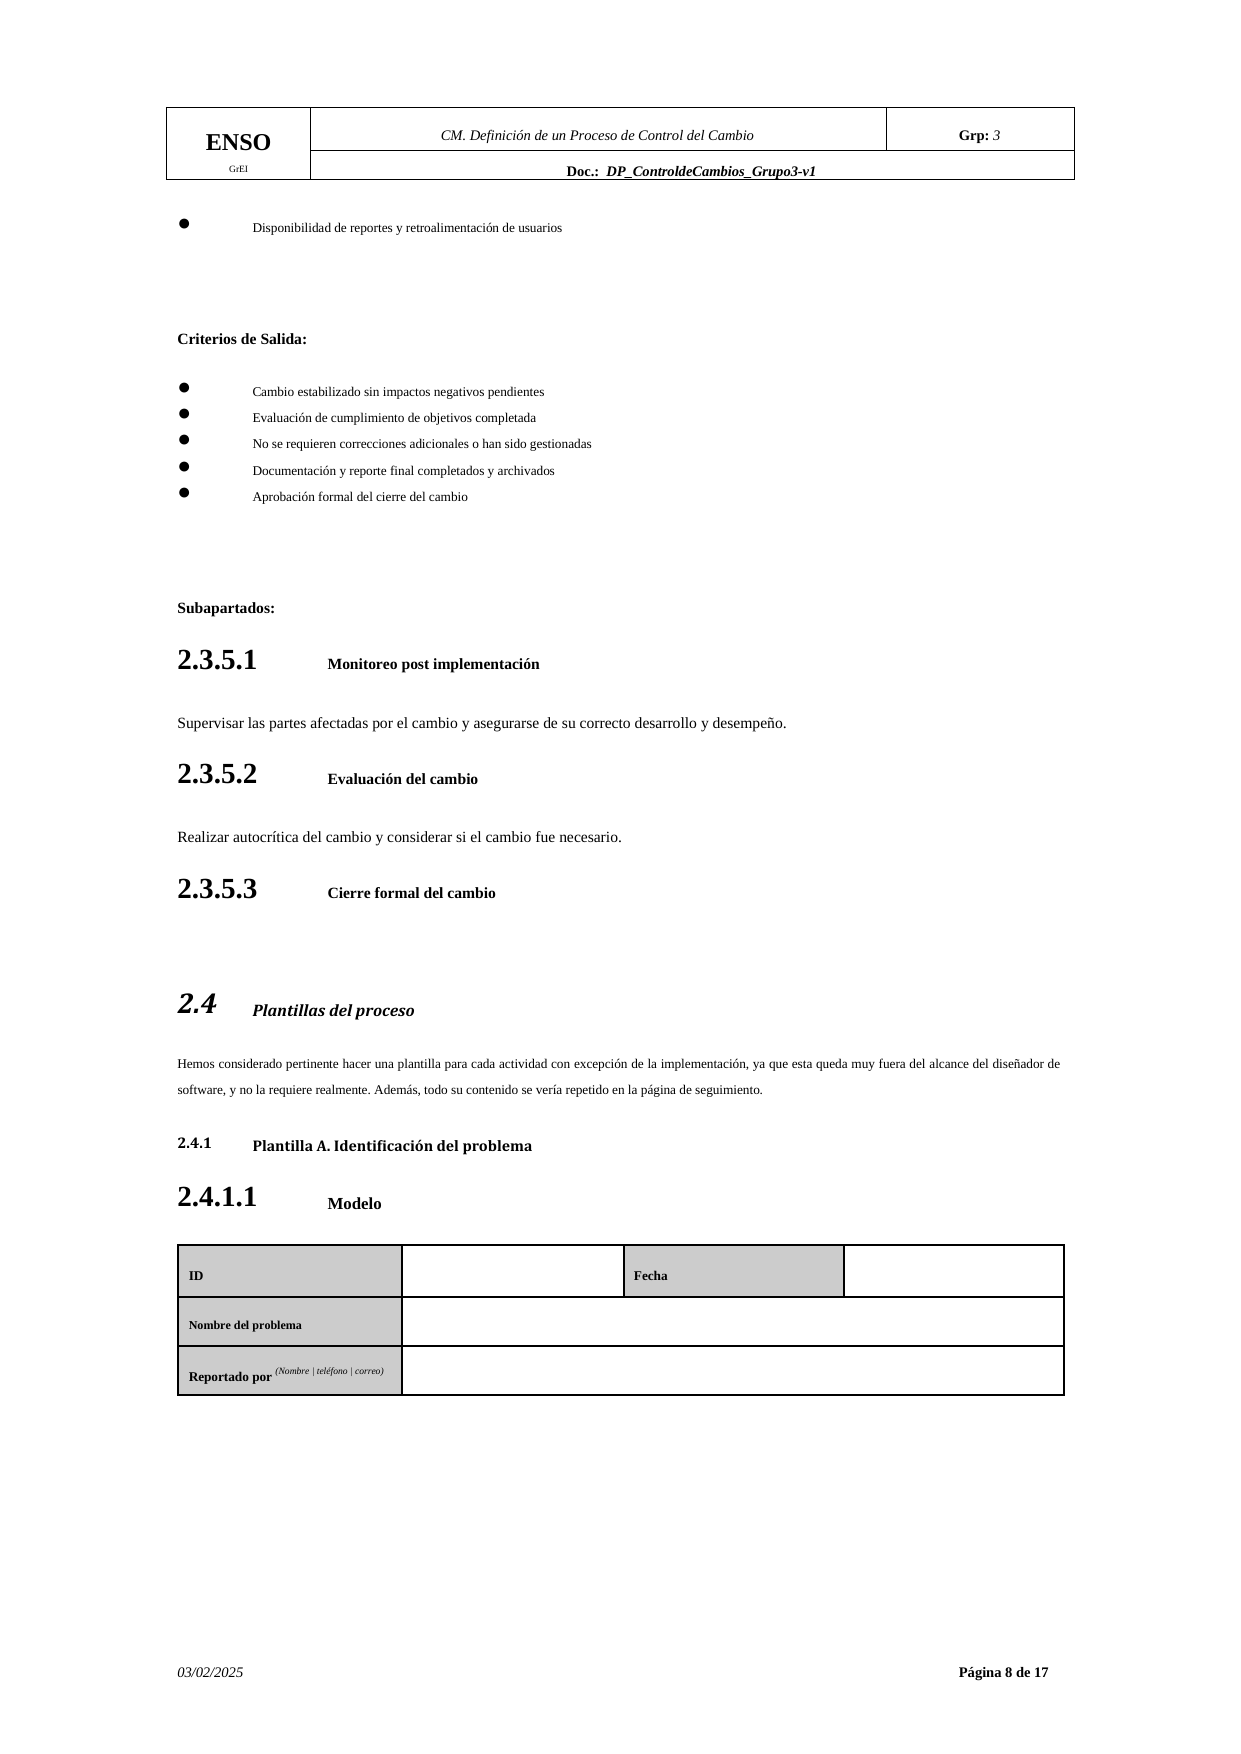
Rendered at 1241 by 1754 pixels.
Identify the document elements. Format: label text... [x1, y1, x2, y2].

list Disponibilidad de reportes y retroalimentación de usuarios [177, 209, 1063, 235]
list Aprobación formal del cierre del cambio [177, 478, 1063, 504]
text Supervisar las partes afectadas por el cambio y asegurarse de su correcto desarrollo y desempeño. [177, 700, 1063, 731]
subtitle Plantilla A. Identificación del problema [177, 1123, 1063, 1154]
list Cierre formal del cambio [177, 871, 1063, 905]
text Hemos considerado pertinente hacer una plantilla para cada actividad con excepción de la implementación, ya que esta queda muy fuera del alcance del diseñador de software, y no la requiere realmente. Además, todo su contenido se vería repetido en la página de seguimiento. [177, 1045, 1063, 1098]
text Subapartados: [177, 586, 1063, 617]
subtitle Modelo [177, 1179, 1063, 1213]
list Cambio estabilizado sin impactos negativos pendientes [177, 373, 1063, 399]
text Realizar autocrítica del cambio y considerar si el cambio fue necesario. [177, 815, 1063, 846]
list No se requieren correcciones adicionales o han sido gestionadas [177, 425, 1063, 452]
list Evaluación de cumplimiento de objetivos completada [177, 399, 1063, 425]
list Evaluación del cambio [177, 756, 1063, 790]
list Documentación y reporte final completados y archivados [177, 452, 1063, 478]
text Criterios de Salida: [177, 317, 1063, 348]
list Monitoreo post implementación [177, 642, 1063, 675]
subtitle Plantillas del proceso [177, 986, 1063, 1020]
